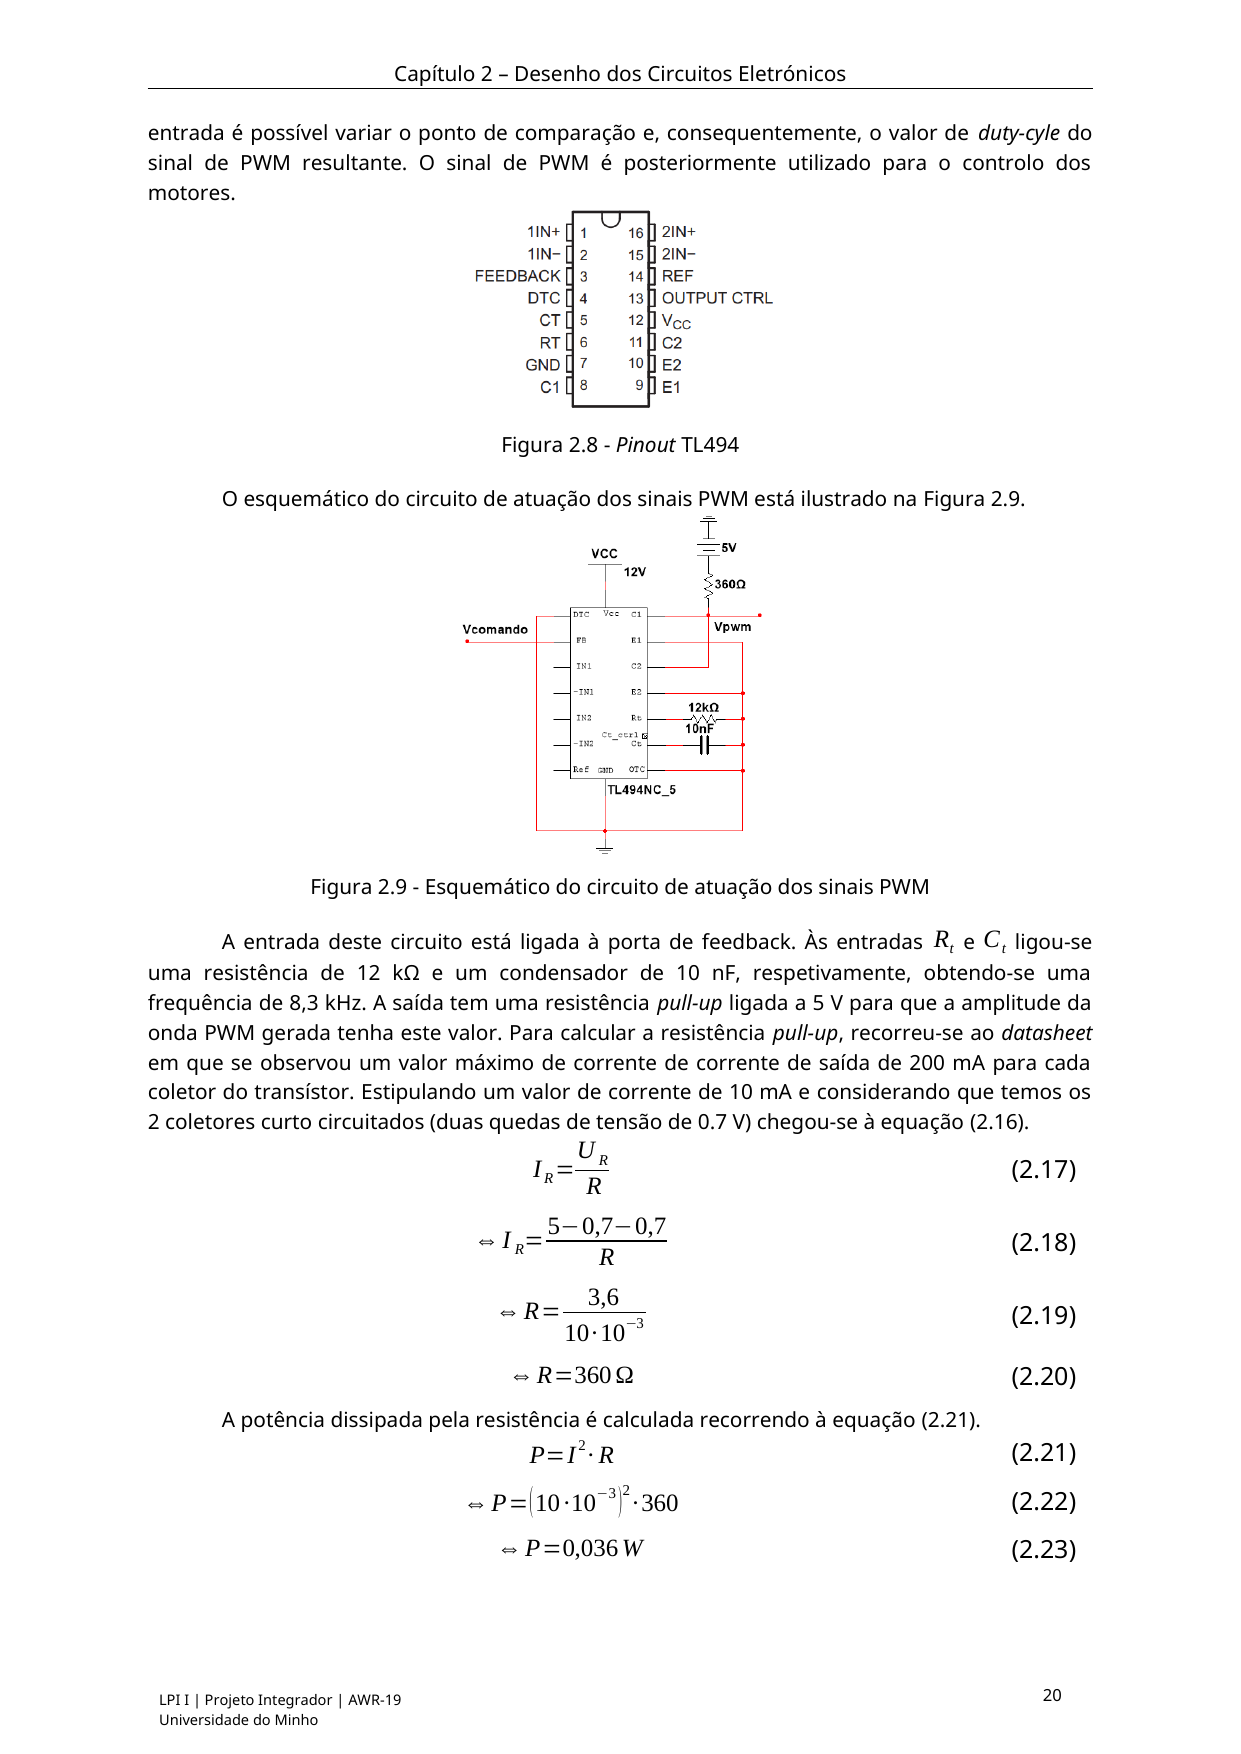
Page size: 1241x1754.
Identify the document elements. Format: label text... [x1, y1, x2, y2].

text A entrada deste circuito está ligada à porta de feedback. Às entradas e ligou-se uma resistência de 12 kΩ e um condensador de 10 nF, respetivamente, obtendo-se uma frequência de 8,3 kHz. A saída tem uma resistência pull-up ligada a 5 V para que a amplitude da onda PWM gerada tenha este valor. Para calcular a resistência pull-up, recorreu-se ao datasheet em que se observou um valor máximo de corrente de corrente de saída de 200 mA para cada coletor do transístor. Estipulando um valor de corrente de 10 mA e considerando que temos os 2 coletores curto circuitados (duas quedas de tensão de 0.7 V) chegou-se à equação (2.16). [148, 926, 1092, 1136]
table_header (2.17) [995, 1137, 1092, 1212]
table_cell (2.20) [995, 1359, 1092, 1405]
table_header [148, 1137, 995, 1212]
table_header [148, 1435, 995, 1482]
table_cell (2.23) [995, 1531, 1092, 1578]
picture [433, 513, 807, 860]
table_cell [148, 1284, 995, 1359]
table_cell (2.19) [995, 1284, 1092, 1359]
table_cell [148, 1482, 995, 1531]
table_cell (2.22) [995, 1482, 1092, 1531]
table_cell [148, 1359, 995, 1405]
table_cell (2.18) [995, 1212, 1092, 1284]
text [148, 118, 1092, 206]
text Figura . - Pinout TL494 [148, 430, 1092, 459]
table_header (2.21) [995, 1435, 1092, 1482]
text O esquemático do circuito de atuação dos sinais PWM está ilustrado na Figura 2.9. [148, 484, 1092, 512]
picture [442, 207, 799, 418]
table_cell [148, 1212, 995, 1284]
text Figura . - Esquemático do circuito de atuação dos sinais PWM [148, 872, 1092, 901]
table_cell [148, 1531, 995, 1578]
text A potência dissipada pela resistência é calculada recorrendo à equação (2.21). [148, 1405, 1092, 1434]
